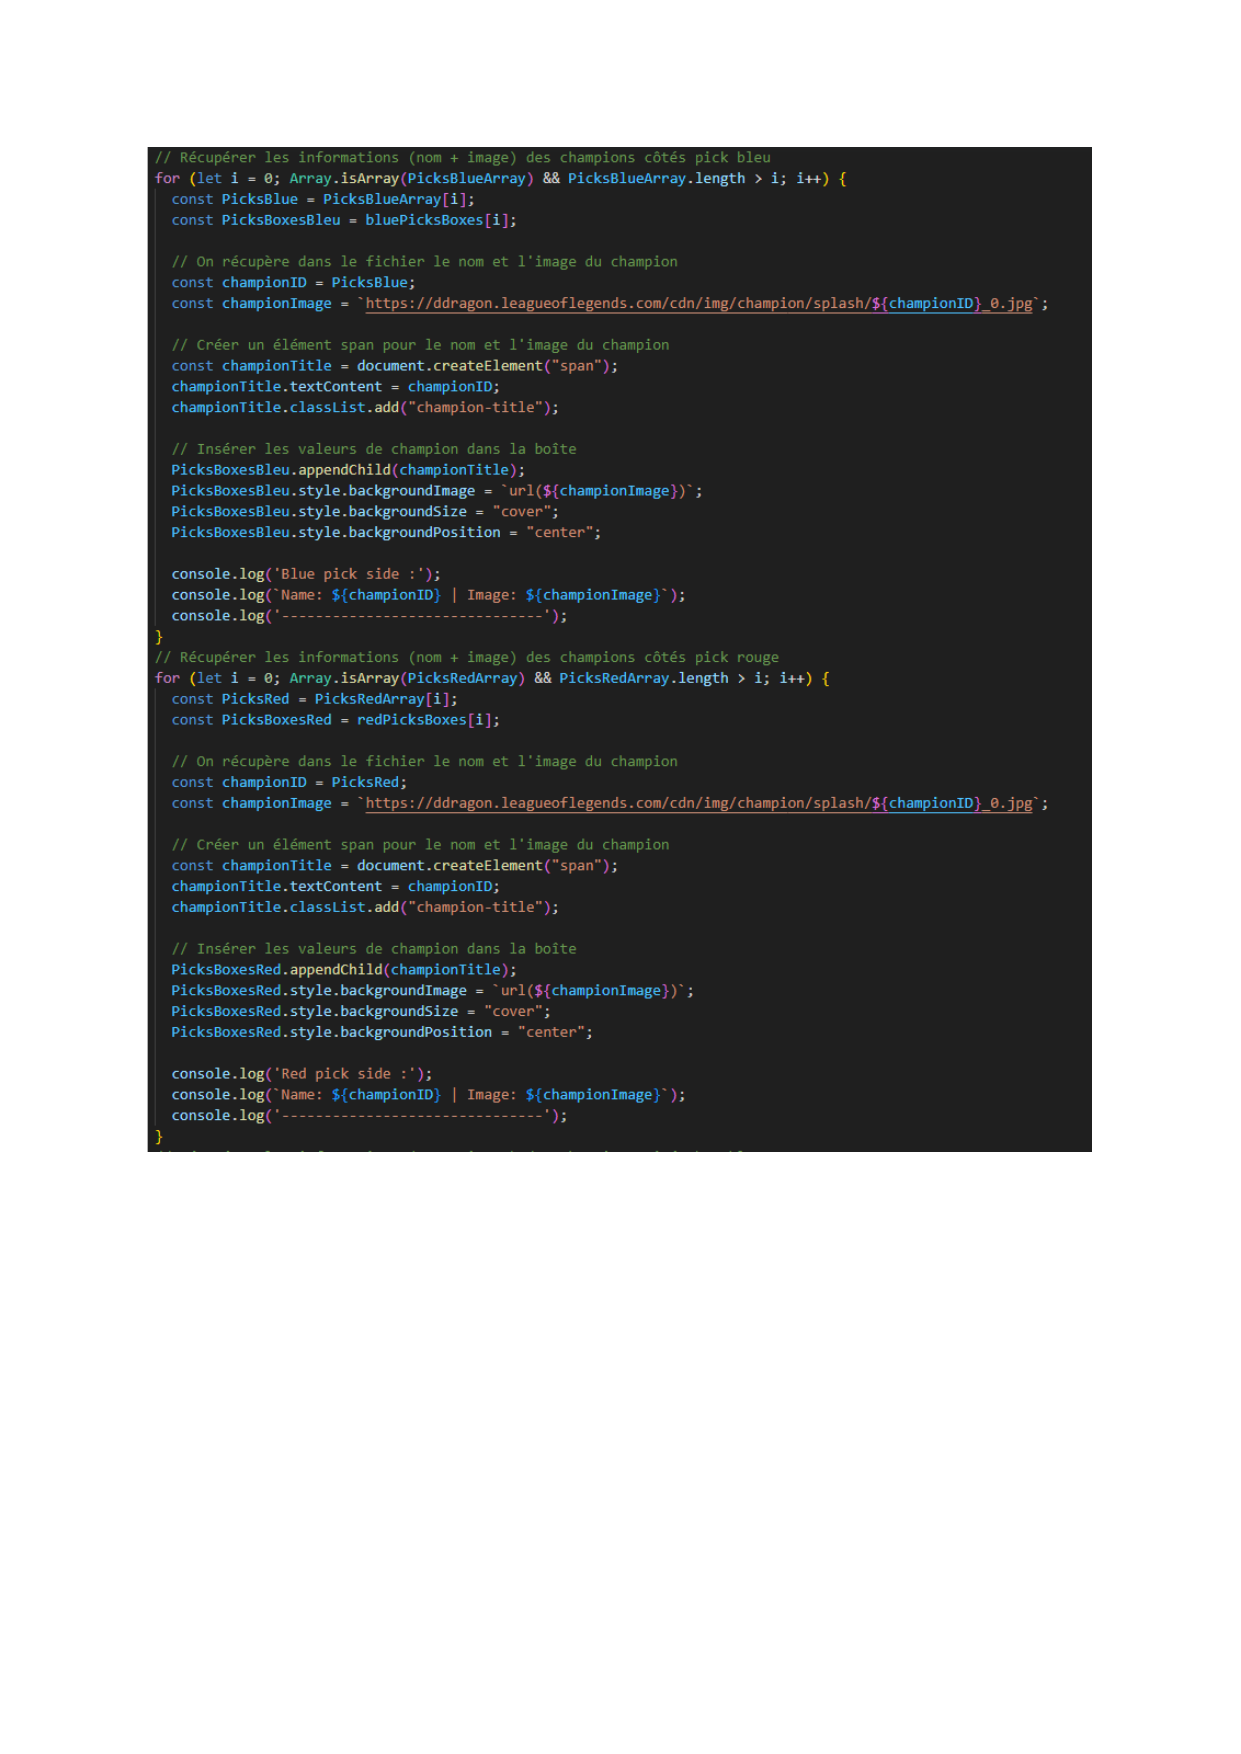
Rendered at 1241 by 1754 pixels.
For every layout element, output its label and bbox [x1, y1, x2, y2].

picture [147, 147, 1092, 1152]
